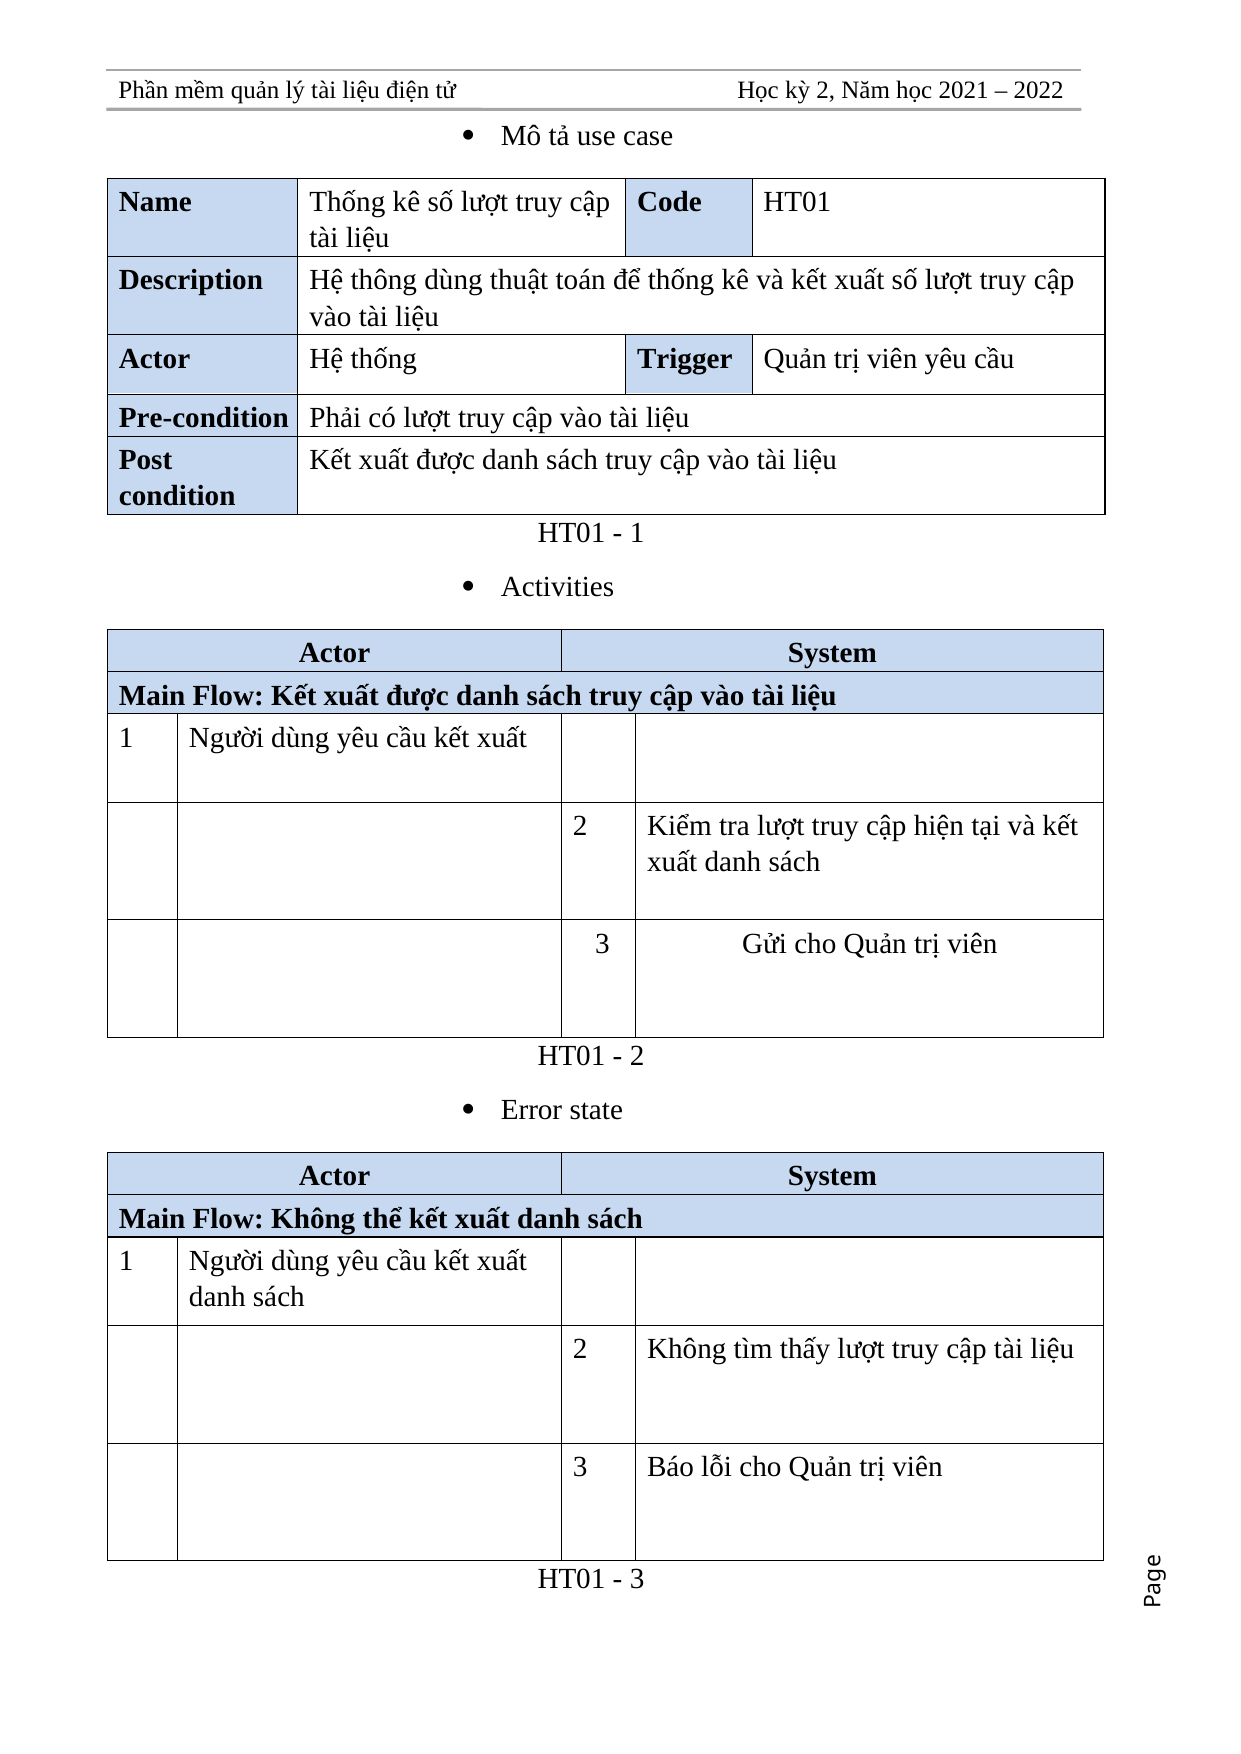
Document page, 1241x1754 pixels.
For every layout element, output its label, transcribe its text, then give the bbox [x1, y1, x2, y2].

text HT01 - 2 [118, 1038, 1063, 1072]
text HT01 - 1 [118, 515, 1063, 549]
table_cell [108, 920, 177, 1037]
table_cell [178, 920, 561, 1037]
text HT01 - 3 [118, 1561, 1063, 1595]
table_cell Quản trị viên yêu cầu [753, 335, 1104, 393]
table_cell [108, 1444, 177, 1560]
table_cell Báo lỗi cho Quản trị viên [636, 1444, 1103, 1560]
table_cell [636, 1238, 1103, 1325]
table_cell 2 [562, 803, 635, 919]
table_header Name [108, 179, 297, 256]
table_cell Actor [108, 335, 297, 393]
table_cell 3 [562, 1444, 635, 1560]
table_cell Kiểm tra lượt truy cập hiện tại và kết xuất danh sách [636, 803, 1103, 919]
table_cell 3 [562, 920, 635, 1037]
table_header Code [626, 179, 752, 256]
table_cell Không tìm thấy lượt truy cập tài liệu [636, 1326, 1103, 1442]
table_cell Gửi cho Quản trị viên [636, 920, 1103, 1037]
table_header Actor [108, 1153, 561, 1194]
table_header System [562, 1153, 1103, 1194]
table_cell Post condition [108, 437, 297, 514]
table_header Actor [108, 630, 561, 671]
list Mô tả use case [463, 118, 1063, 152]
table_header System [562, 630, 1103, 671]
table_cell Main Flow: Không thể kết xuất danh sách [108, 1195, 1103, 1236]
table_cell Trigger [626, 335, 752, 393]
table_header HT01 [753, 179, 1104, 256]
list Error state [463, 1092, 1063, 1126]
table_cell 1 [108, 1238, 177, 1325]
table_cell Người dùng yêu cầu kết xuất [178, 714, 561, 802]
table_cell Pre-condition [108, 395, 297, 436]
table_cell [108, 803, 177, 919]
table_cell [178, 1444, 561, 1560]
table_cell 1 [108, 714, 177, 802]
table_cell [178, 803, 561, 919]
table_cell Người dùng yêu cầu kết xuất danh sách [178, 1238, 561, 1325]
table_cell Description [108, 257, 297, 334]
table_cell Hệ thống [298, 335, 625, 393]
table_cell Phải có lượt truy cập vào tài liệu [298, 395, 1104, 436]
table_cell Kết xuất được danh sách truy cập vào tài liệu [298, 437, 1104, 514]
table_header Thống kê số lượt truy cập tài liệu [298, 179, 625, 256]
table_cell [562, 1238, 635, 1325]
table_cell [562, 714, 635, 802]
table_cell Main Flow: Kết xuất được danh sách truy cập vào tài liệu [108, 672, 1103, 713]
table_cell [108, 1326, 177, 1442]
table_cell [178, 1326, 561, 1442]
table_cell Hệ thông dùng thuật toán để thống kê và kết xuất số lượt truy cập vào tài liệu [298, 257, 1104, 334]
table_cell 2 [562, 1326, 635, 1442]
table_cell [636, 714, 1103, 802]
list Activities [463, 569, 1063, 603]
